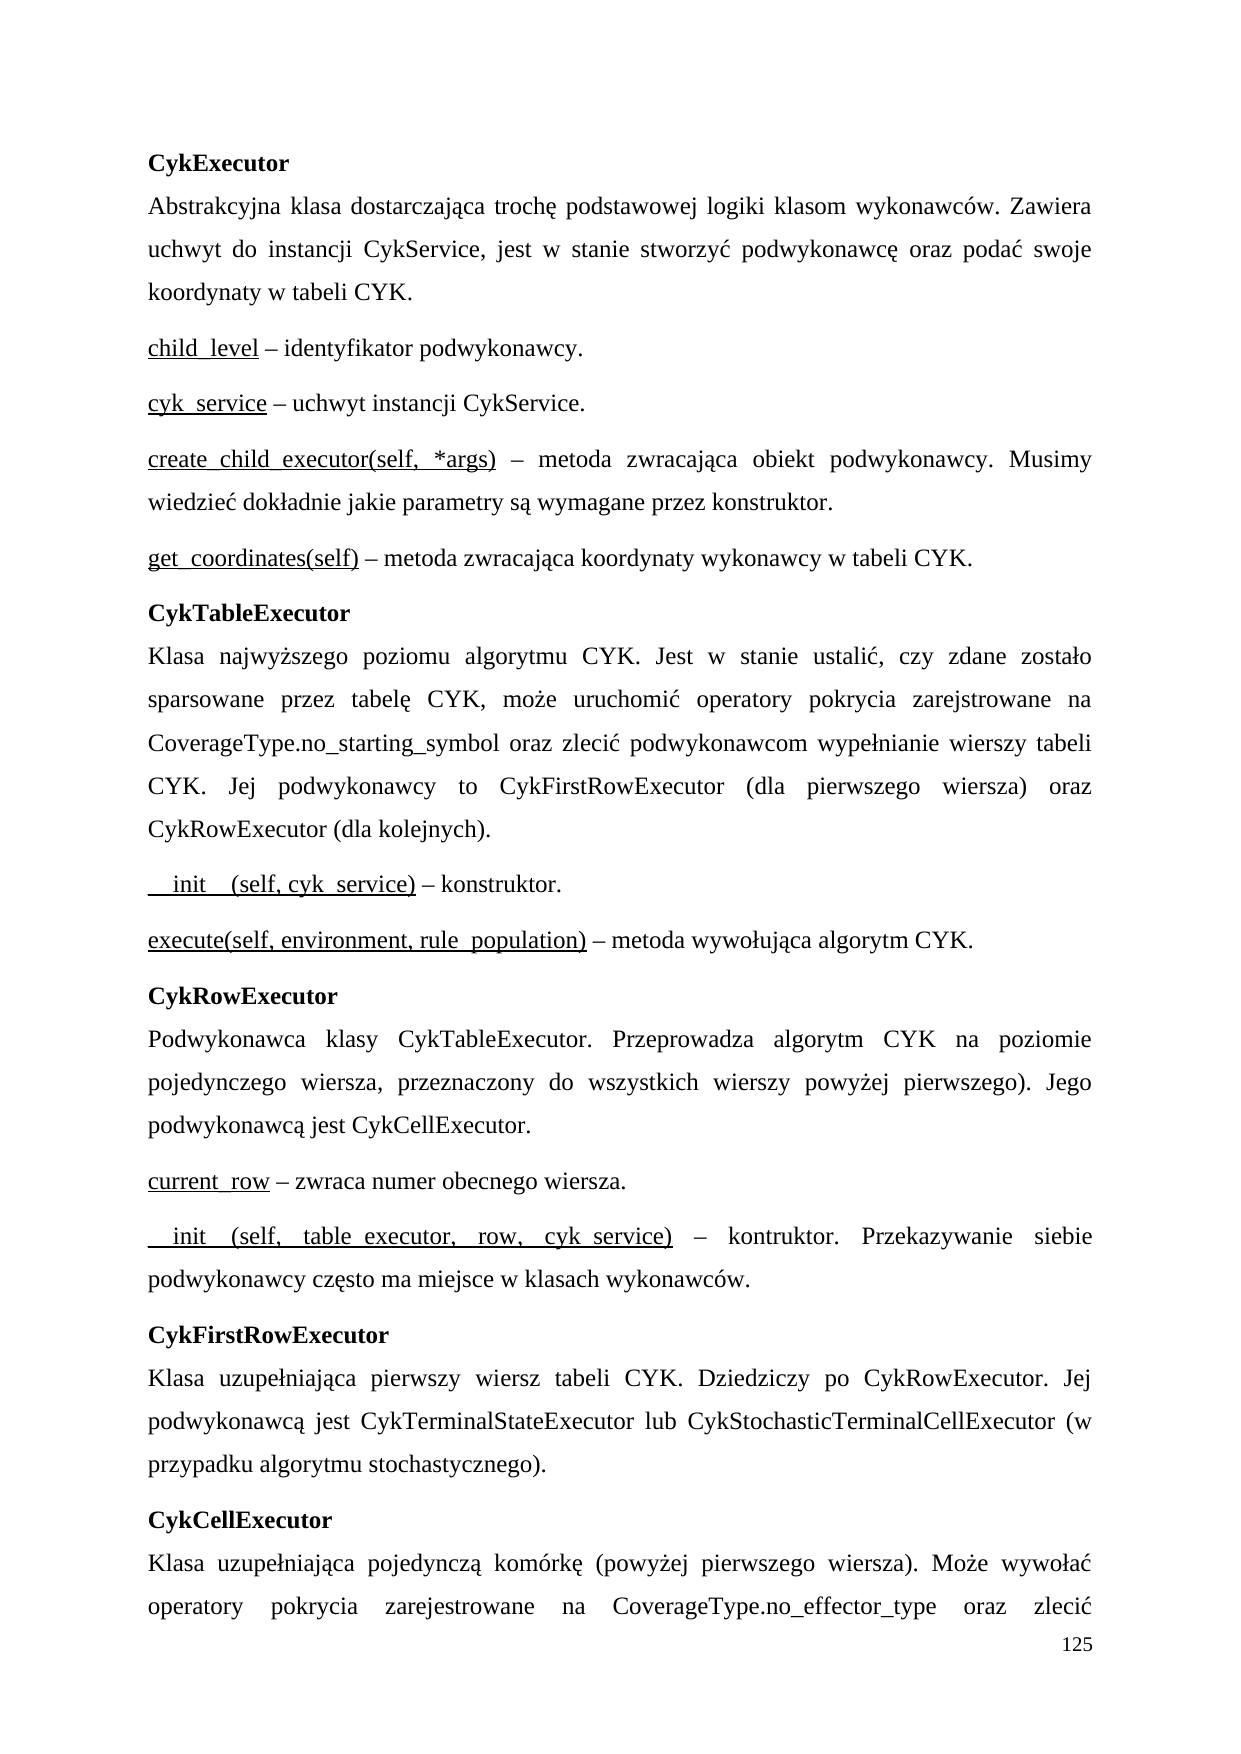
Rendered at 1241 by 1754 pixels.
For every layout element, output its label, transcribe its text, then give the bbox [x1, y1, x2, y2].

text CykRowExecutor [148, 981, 1093, 1009]
text create_child_executor(self, *args) – metoda zwracająca obiekt podwykonawcy. Musimy wiedzieć dokładnie jakie parametry są wymagane przez konstruktor. [148, 444, 1093, 516]
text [148, 1548, 1093, 1620]
text CykFirstRowExecutor [148, 1320, 1093, 1349]
text Podwykonawca klasy CykTableExecutor. Przeprowadza algorytm CYK na poziomie pojedynczego wiersza, przeznaczony do wszystkich wierszy powyżej pierwszego). Jego podwykonawcą jest CykCellExecutor. [148, 1024, 1093, 1139]
text cyk_service – uchwyt instancji CykService. [148, 388, 1093, 417]
text child_level – identyfikator podwykonawcy. [148, 333, 1093, 361]
text CykCellExecutor [148, 1505, 1093, 1534]
text CykTableExecutor [148, 598, 1093, 627]
text current_row – zwraca numer obecnego wiersza. [148, 1166, 1093, 1194]
text execute(self, environment, rule_population) – metoda wywołująca algorytm CYK. [148, 925, 1093, 954]
text CykExecutor [148, 148, 1093, 176]
text __init__(self, cyk_service) – konstruktor. [148, 869, 1093, 898]
text __init__(self, table_executor, row, cyk_service) – kontruktor. Przekazywanie siebie podwykonawcy często ma miejsce w klasach wykonawców. [148, 1221, 1093, 1293]
text Abstrakcyjna klasa dostarczająca trochę podstawowej logiki klasom wykonawców. Zawiera uchwyt do instancji CykService, jest w stanie stworzyć podwykonawcę oraz podać swoje koordynaty w tabeli CYK. [148, 191, 1093, 306]
text Klasa najwyższego poziomu algorytmu CYK. Jest w stanie ustalić, czy zdane zostało sparsowane przez tabelę CYK, może uruchomić operatory pokrycia zarejstrowane na CoverageType.no_starting_symbol oraz zlecić podwykonawcom wypełnianie wierszy tabeli CYK. Jej podwykonawcy to CykFirstRowExecutor (dla pierwszego wiersza) oraz CykRowExecutor (dla kolejnych). [148, 641, 1093, 843]
text Klasa uzupełniająca pierwszy wiersz tabeli CYK. Dziedziczy po CykRowExecutor. Jej podwykonawcą jest CykTerminalStateExecutor lub CykStochasticTerminalCellExecutor (w przypadku algorytmu stochastycznego). [148, 1363, 1093, 1478]
text get_coordinates(self) – metoda zwracająca koordynaty wykonawcy w tabeli CYK. [148, 543, 1093, 571]
